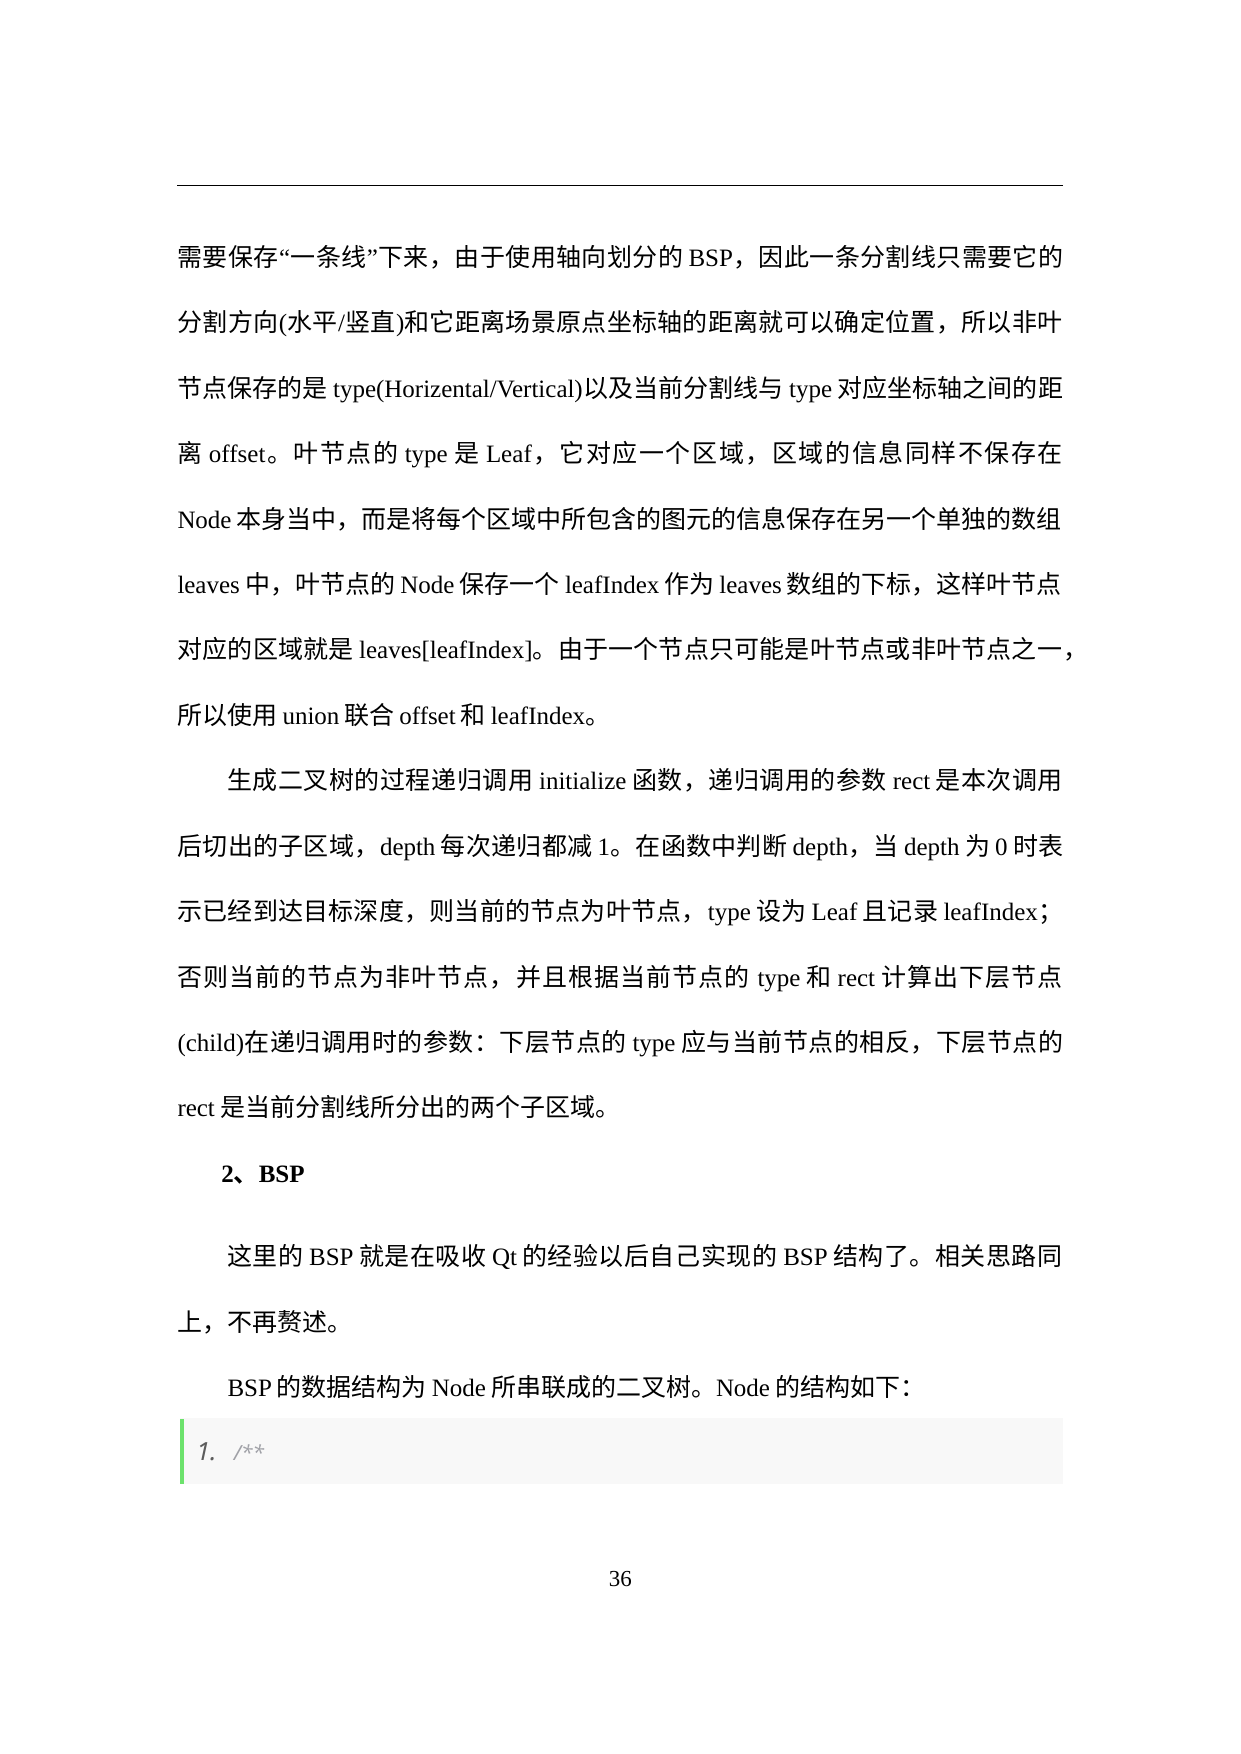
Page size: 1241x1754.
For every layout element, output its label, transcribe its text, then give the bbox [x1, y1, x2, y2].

text 这里的BSP就是在吸收Qt的经验以后自己实现的BSP结构了。相关思路同上，不再赘述。 [177, 1222, 1063, 1353]
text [177, 223, 1063, 746]
list /** [180, 1418, 1063, 1484]
list 2、BSP [177, 1139, 1063, 1204]
text 生成二叉树的过程递归调用initialize函数，递归调用的参数rect是本次调用后切出的子区域，depth每次递归都减1。在函数中判断depth，当depth为0时表示已经到达目标深度，则当前的节点为叶节点，type设为Leaf且记录leafIndex；否则当前的节点为非叶节点，并且根据当前节点的type和rect计算出下层节点(child)在递归调用时的参数：下层节点的type应与当前节点的相反，下层节点的rect是当前分割线所分出的两个子区域。 [177, 746, 1063, 1139]
text BSP的数据结构为Node所串联成的二叉树。Node的结构如下： [177, 1353, 1063, 1418]
